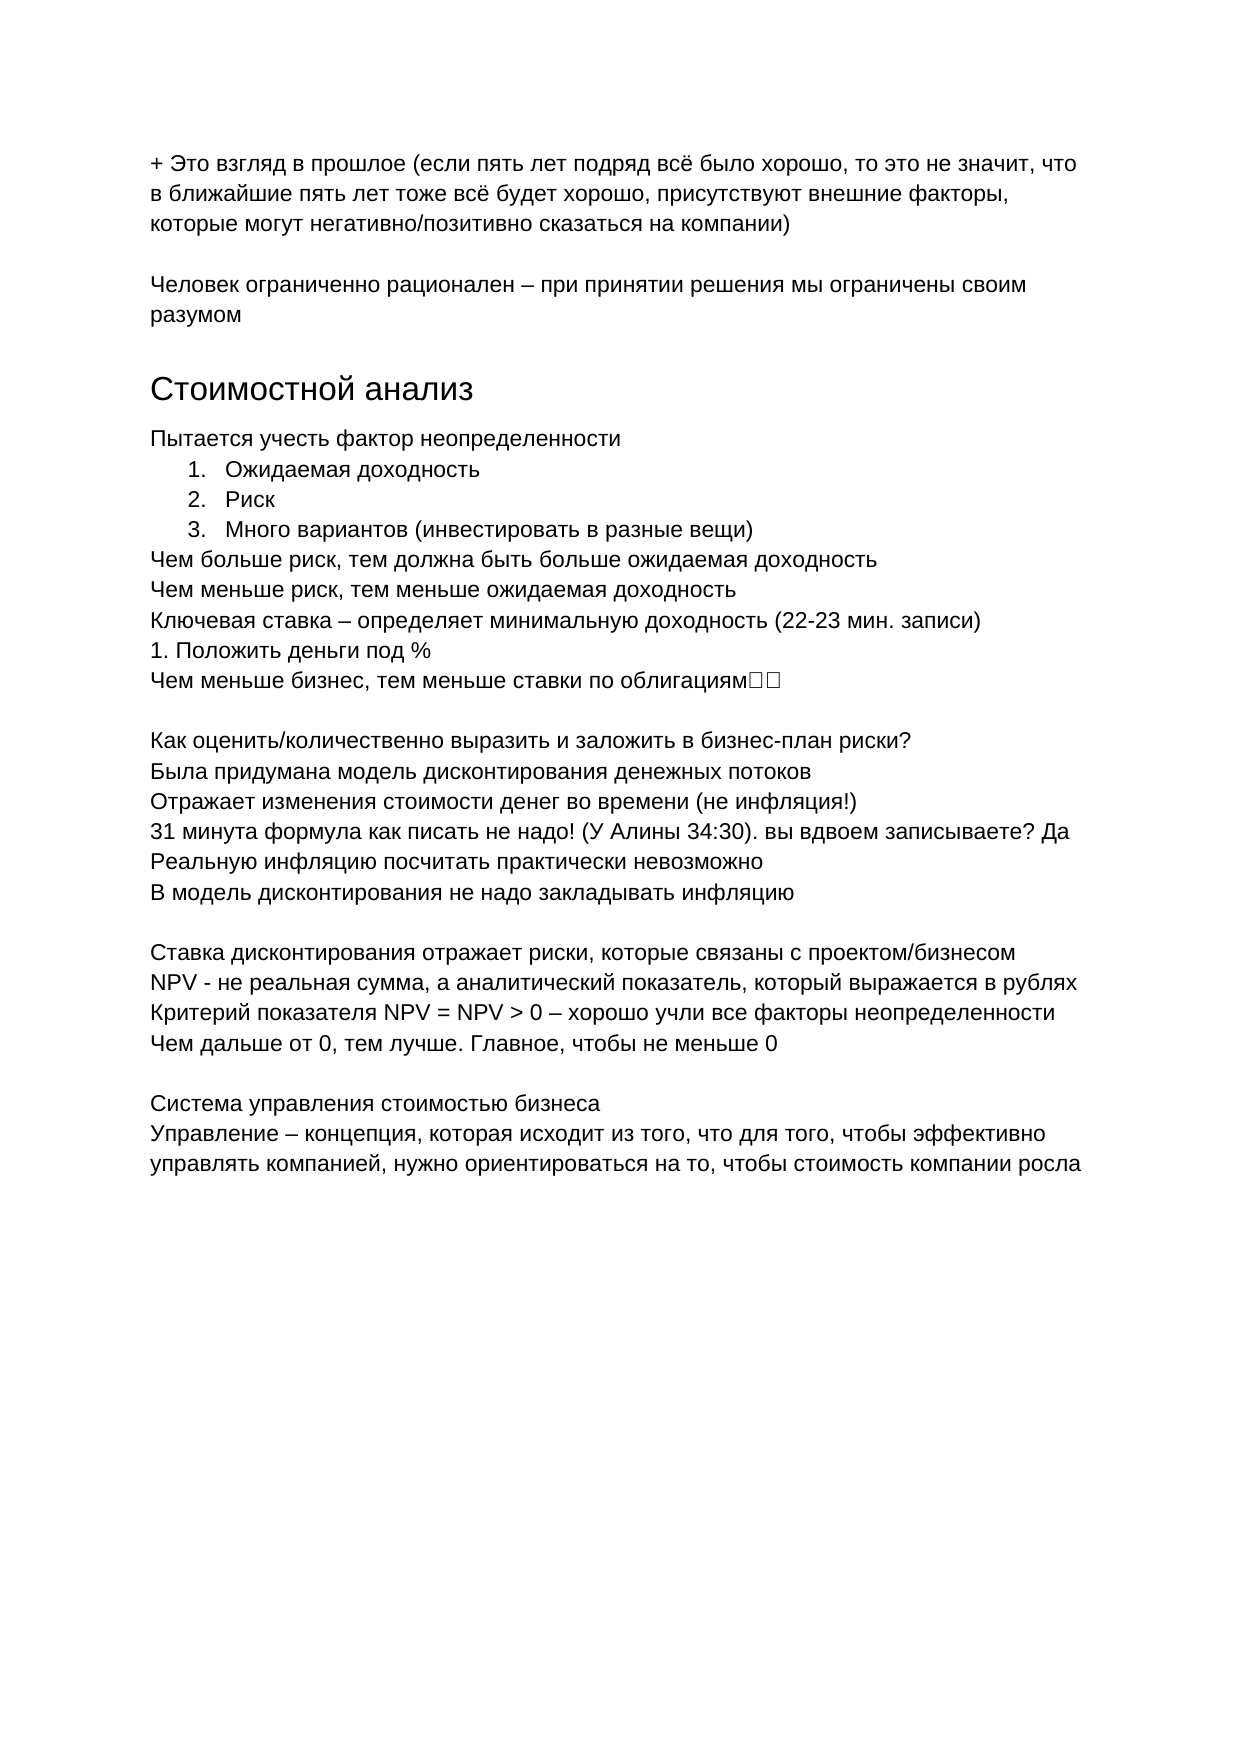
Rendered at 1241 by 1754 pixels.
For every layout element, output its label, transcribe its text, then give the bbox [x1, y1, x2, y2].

text Система управления стоимостью бизнеса [150, 1090, 1090, 1116]
text Реальную инфляцию посчитать практически невозможно [150, 848, 1090, 875]
list Ожидаемая доходность [187, 456, 1090, 482]
text Ключевая ставка – определяет минимальную доходность (22-23 мин. записи) [150, 607, 1090, 633]
text 1. Положить деньги под % [150, 637, 1090, 663]
text Управление – концепция, которая исходит из того, что для того, чтобы эффективно управлять компанией, нужно ориентироваться на то, чтобы стоимость компании росла [150, 1120, 1090, 1177]
list Риск [187, 486, 1090, 512]
list Много вариантов (инвестировать в разные вещи) [187, 516, 1090, 542]
text Чем меньше бизнес, тем меньше ставки по облигациям🤙🤙 [150, 667, 1090, 693]
text Отражает изменения стоимости денег во времени (не инфляция!) [150, 788, 1090, 814]
text NPV - не реальная сумма, а аналитический показатель, который выражается в рублях [150, 969, 1090, 996]
subtitle Стоимостной анализ [150, 369, 1090, 407]
text 31 минута формула как писать не надо! (У Алины 34:30). вы вдвоем записываете? Да [150, 818, 1090, 844]
text Пытается учесть фактор неопределенности [150, 425, 1090, 452]
text Чем больше риск, тем должна быть больше ожидаемая доходность [150, 546, 1090, 573]
text Чем дальше от 0, тем лучше. Главное, чтобы не меньше 0 [150, 1029, 1090, 1056]
text Ставка дисконтирования отражает риски, которые связаны с проектом/бизнесом [150, 939, 1090, 965]
text Чем меньше риск, тем меньше ожидаемая доходность [150, 576, 1090, 603]
text Как оценить/количественно выразить и заложить в бизнес-план риски? [150, 727, 1090, 754]
text + Это взгляд в прошлое (если пять лет подряд всё было хорошо, то это не значит, что в ближайшие пять лет тоже всё будет хорошо, присутствуют внешние факторы, которые могут негативно/позитивно сказаться на компании) [150, 150, 1090, 237]
text Человек ограниченно рационален – при принятии решения мы ограничены своим разумом [150, 271, 1090, 327]
text Критерий показателя NPV = NPV > 0 – хорошо учли все факторы неопределенности [150, 999, 1090, 1026]
text Была придумана модель дисконтирования денежных потоков [150, 758, 1090, 784]
text В модель дисконтирования не надо закладывать инфляцию [150, 878, 1090, 905]
